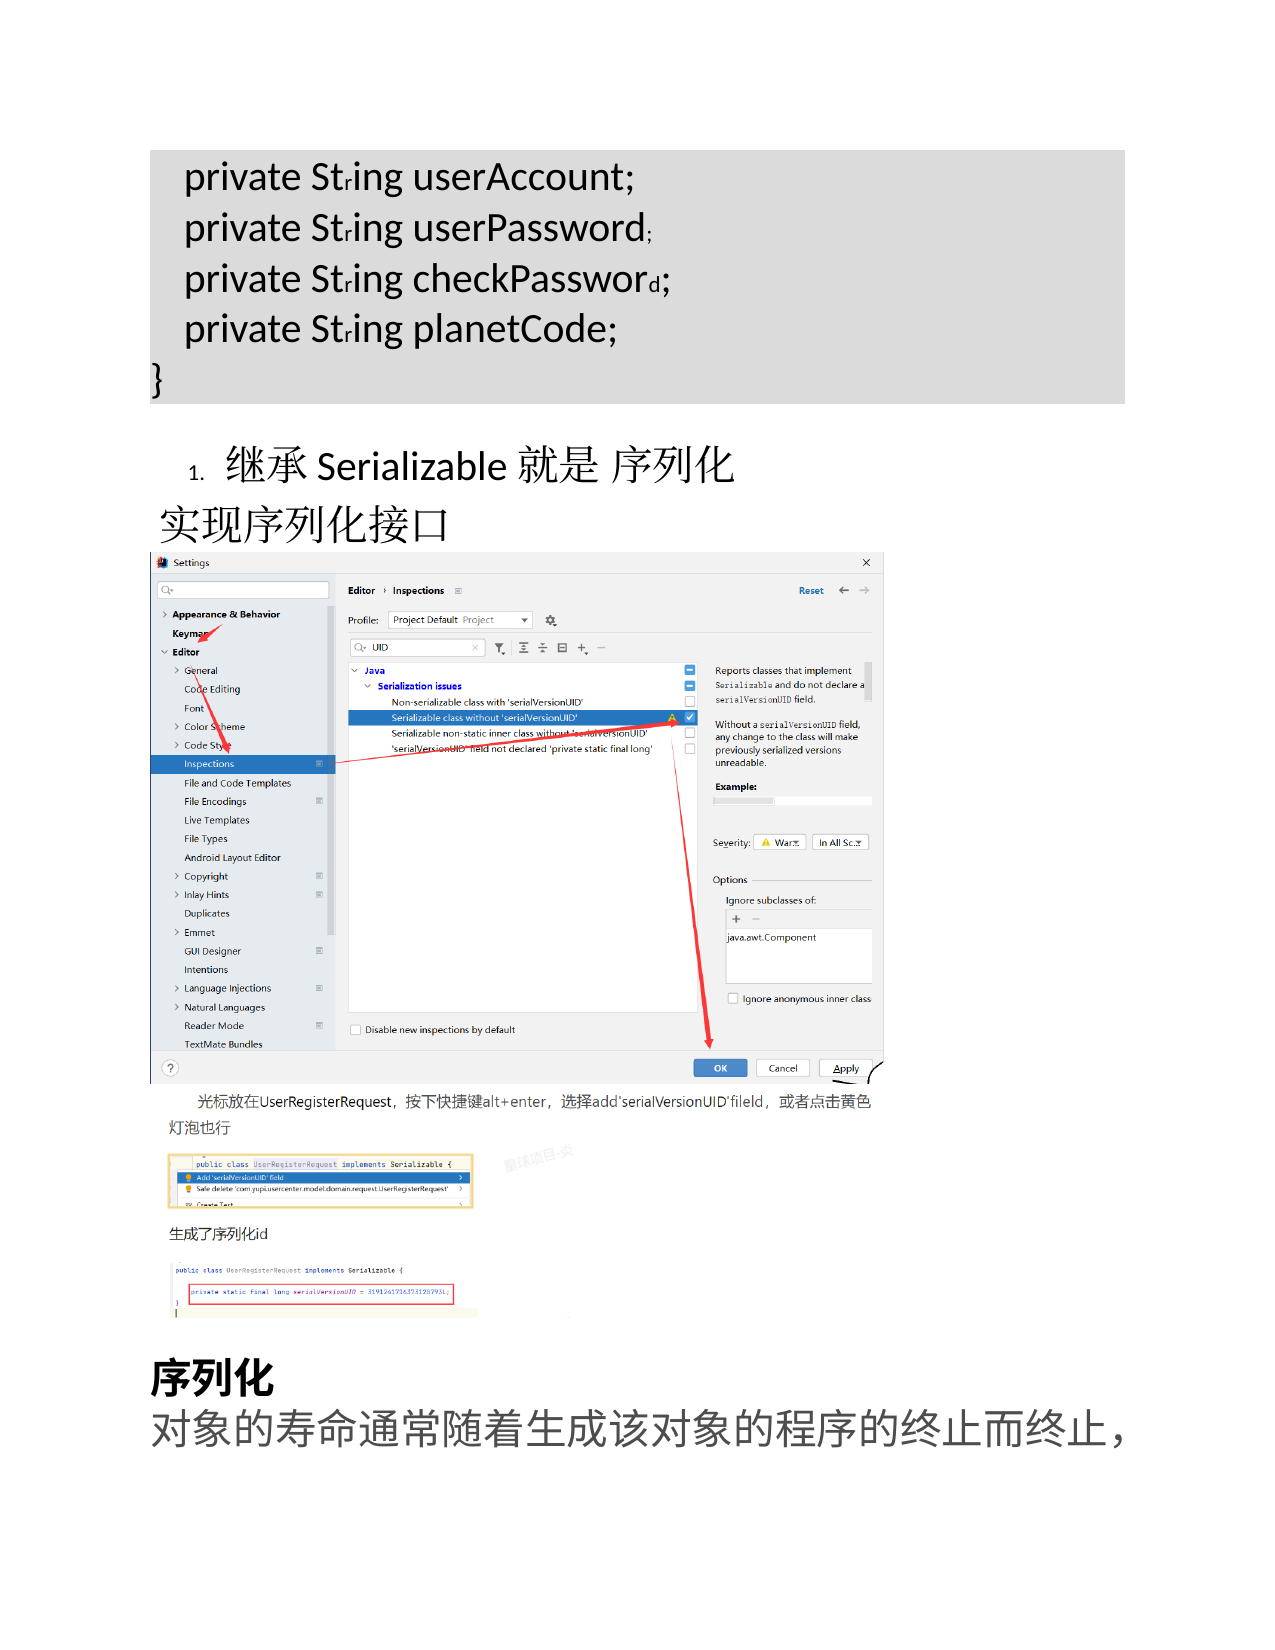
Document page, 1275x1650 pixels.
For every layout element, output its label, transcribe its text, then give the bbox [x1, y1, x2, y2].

list 继承Serializable 就是 序列化 [187, 432, 1125, 492]
picture [150, 552, 886, 1318]
text private String userPassword; [150, 201, 1125, 252]
text } [150, 353, 1125, 404]
text 实现序列化接口 [150, 492, 1125, 552]
text private String userAccount; [150, 150, 1125, 201]
text private String planetCode; [150, 302, 1125, 353]
text private String checkPassword; [150, 252, 1125, 302]
